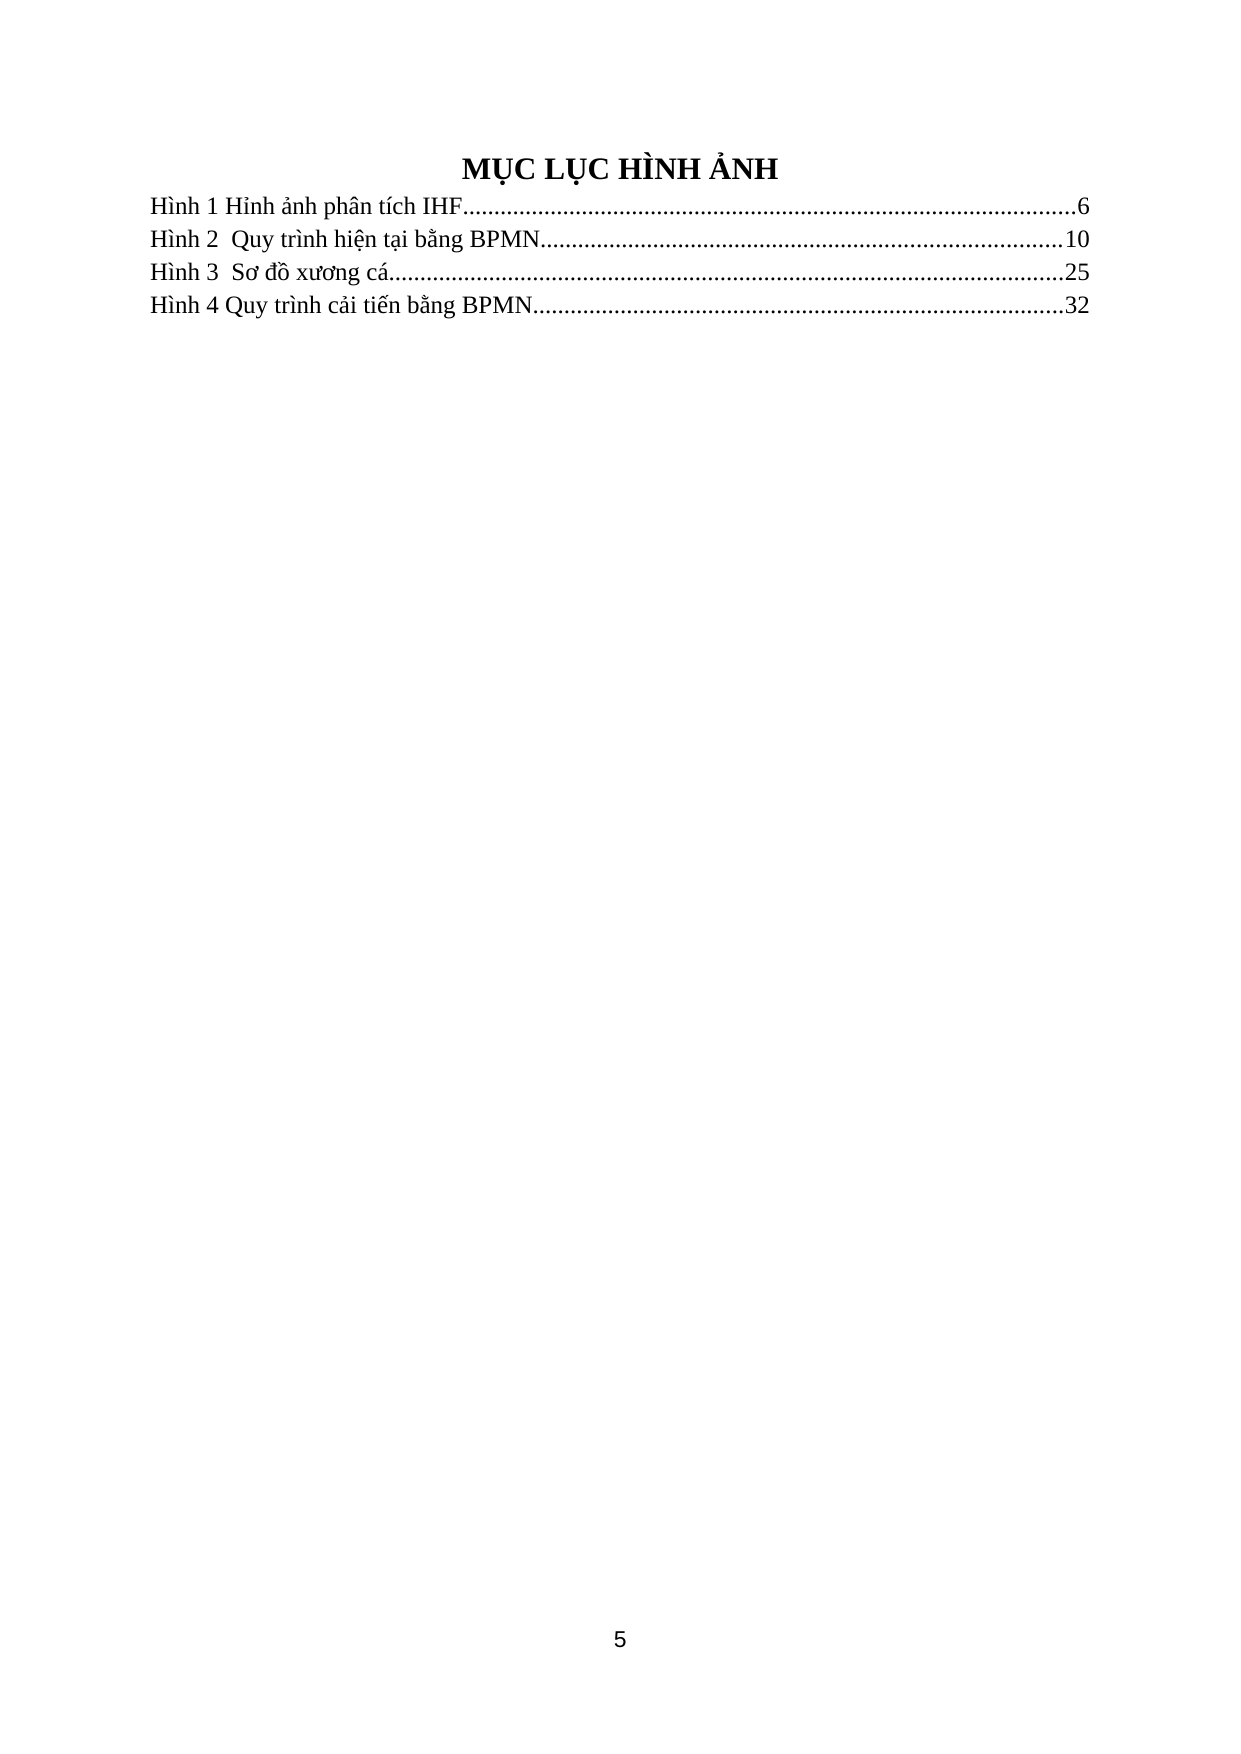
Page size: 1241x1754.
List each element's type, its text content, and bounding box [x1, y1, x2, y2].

text Hình 2 Quy trình hiện tại bằng BPMN 10 [150, 224, 1090, 253]
text MỤC LỤC HÌNH ẢNH [150, 150, 1090, 186]
text Hình 1 Hỉnh ảnh phân tích IHF 6 [150, 191, 1090, 220]
text Hình 4 Quy trình cải tiến bằng BPMN 32 [150, 290, 1090, 319]
text Hình 3 Sơ đồ xương cá 25 [150, 257, 1090, 286]
